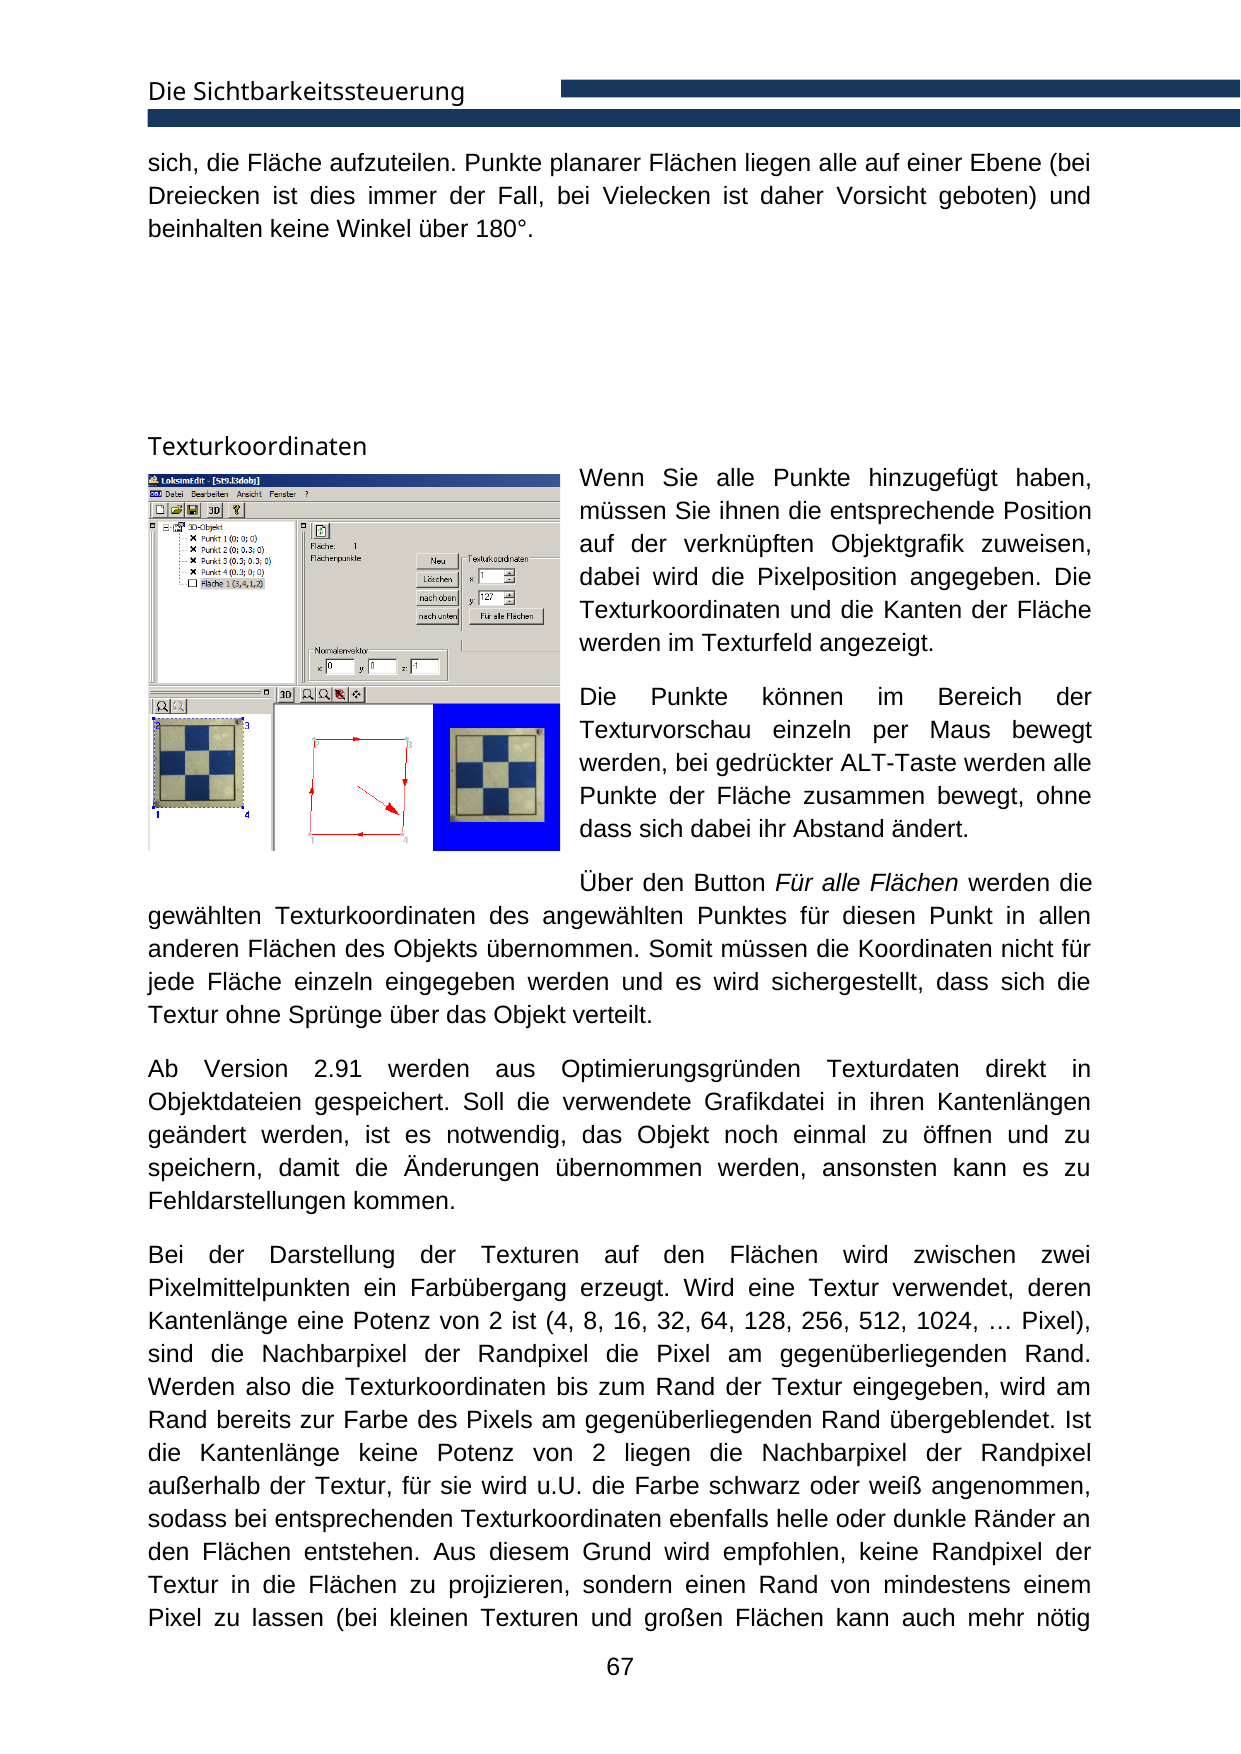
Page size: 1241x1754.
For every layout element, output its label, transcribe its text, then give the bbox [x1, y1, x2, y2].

text Die Punkte können im Bereich der Texturvorschau einzeln per Maus bewegt werden, bei gedrückter ALT-Taste werden alle Punkte der Fläche zusammen bewegt, ohne dass sich dabei ihr Abstand ändert. [560, 682, 1093, 843]
text Texturkoordinaten [148, 429, 1093, 463]
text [148, 1240, 1093, 1632]
text Ab Version 2.91 werden aus Optimierungsgründen Texturdaten direkt in Objektdateien gespeichert. Soll die verwendete Grafikdatei in ihren Kantenlängen geändert werden, ist es notwendig, das Objekt noch einmal zu öffnen und zu speichern, damit die Änderungen übernommen werden, ansonsten kann es zu Fehldarstellungen kommen. [148, 1054, 1093, 1215]
text Über den Button Für alle Flächen werden die gewählten Texturkoordinaten des angewählten Punktes für diesen Punkt in allen anderen Flächen des Objekts übernommen. Somit müssen die Koordinaten nicht für jede Fläche einzeln eingegeben werden und es wird sichergestellt, dass sich die Textur ohne Sprünge über das Objekt verteilt. [148, 868, 1093, 1029]
text Wenn Sie alle Punkte hinzugefügt haben, müssen Sie ihnen die entsprechende Position auf der verknüpften Objektgrafik zuweisen, dabei wird die Pixelposition angegeben. Die Texturkoordinaten und die Kanten der Fläche werden im Texturfeld angezeigt. [148, 463, 1093, 657]
picture [147, 474, 560, 850]
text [148, 148, 1093, 242]
